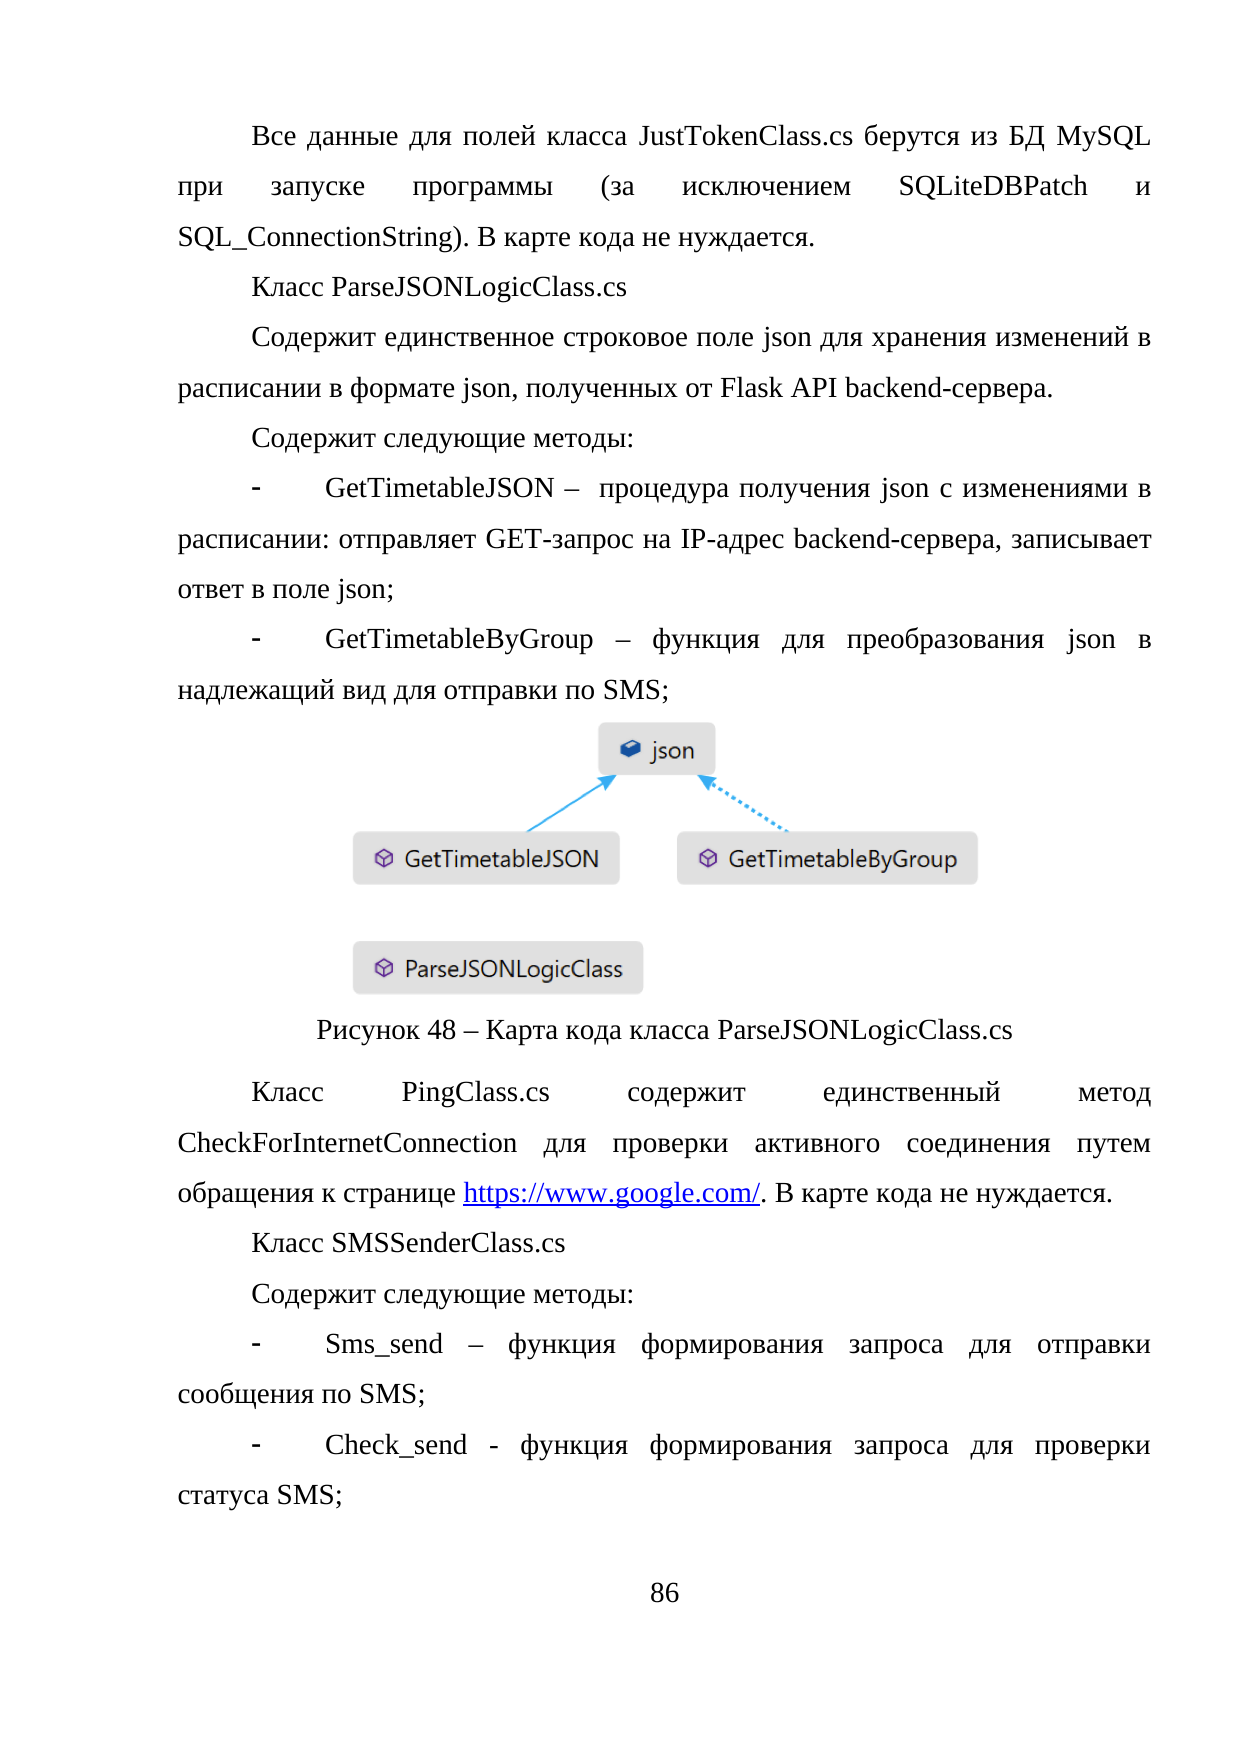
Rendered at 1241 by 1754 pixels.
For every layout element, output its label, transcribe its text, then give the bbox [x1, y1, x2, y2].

text Содержит единственное строковое поле json для хранения изменений в расписании в формате json, полученных от Flask API backend-сервера. [177, 319, 1152, 403]
list GetTimetableJSON – процедура получения json с изменениями в расписании: отправляет GET-запрос на IP-адрес backend-сервера, записывает ответ в поле json; [177, 470, 1152, 604]
list Check_send - функция формирования запроса для проверки статуса SMS; [177, 1427, 1152, 1511]
text Содержит следующие методы: [177, 1276, 1152, 1309]
text Класс SMSSenderClass.cs [177, 1226, 1152, 1259]
text Все данные для полей класса JustTokenClass.cs берутся из БД MySQL при запуске программы (за исключением SQLiteDBPatch и SQL_ConnectionString). В карте кода не нуждается. [177, 118, 1152, 252]
text Класс ParseJSONLogicClass.cs [177, 269, 1152, 303]
picture [333, 722, 996, 995]
list Sms_send – функция формирования запроса для отправки сообщения по SMS; [177, 1326, 1152, 1410]
list GetTimetableByGroup – функция для преобразования json в надлежащий вид для отправки по SMS; [177, 621, 1152, 705]
text Рисунок 48 – Карта кода класса ParseJSONLogicClass.cs [177, 1012, 1152, 1045]
text Содержит следующие методы: [177, 420, 1152, 453]
text Класс PingClass.cs содержит единственный метод CheckForInternetConnection для проверки активного соединения путем обращения к странице https://www.google.com/. В карте кода не нуждается. [177, 1074, 1152, 1209]
